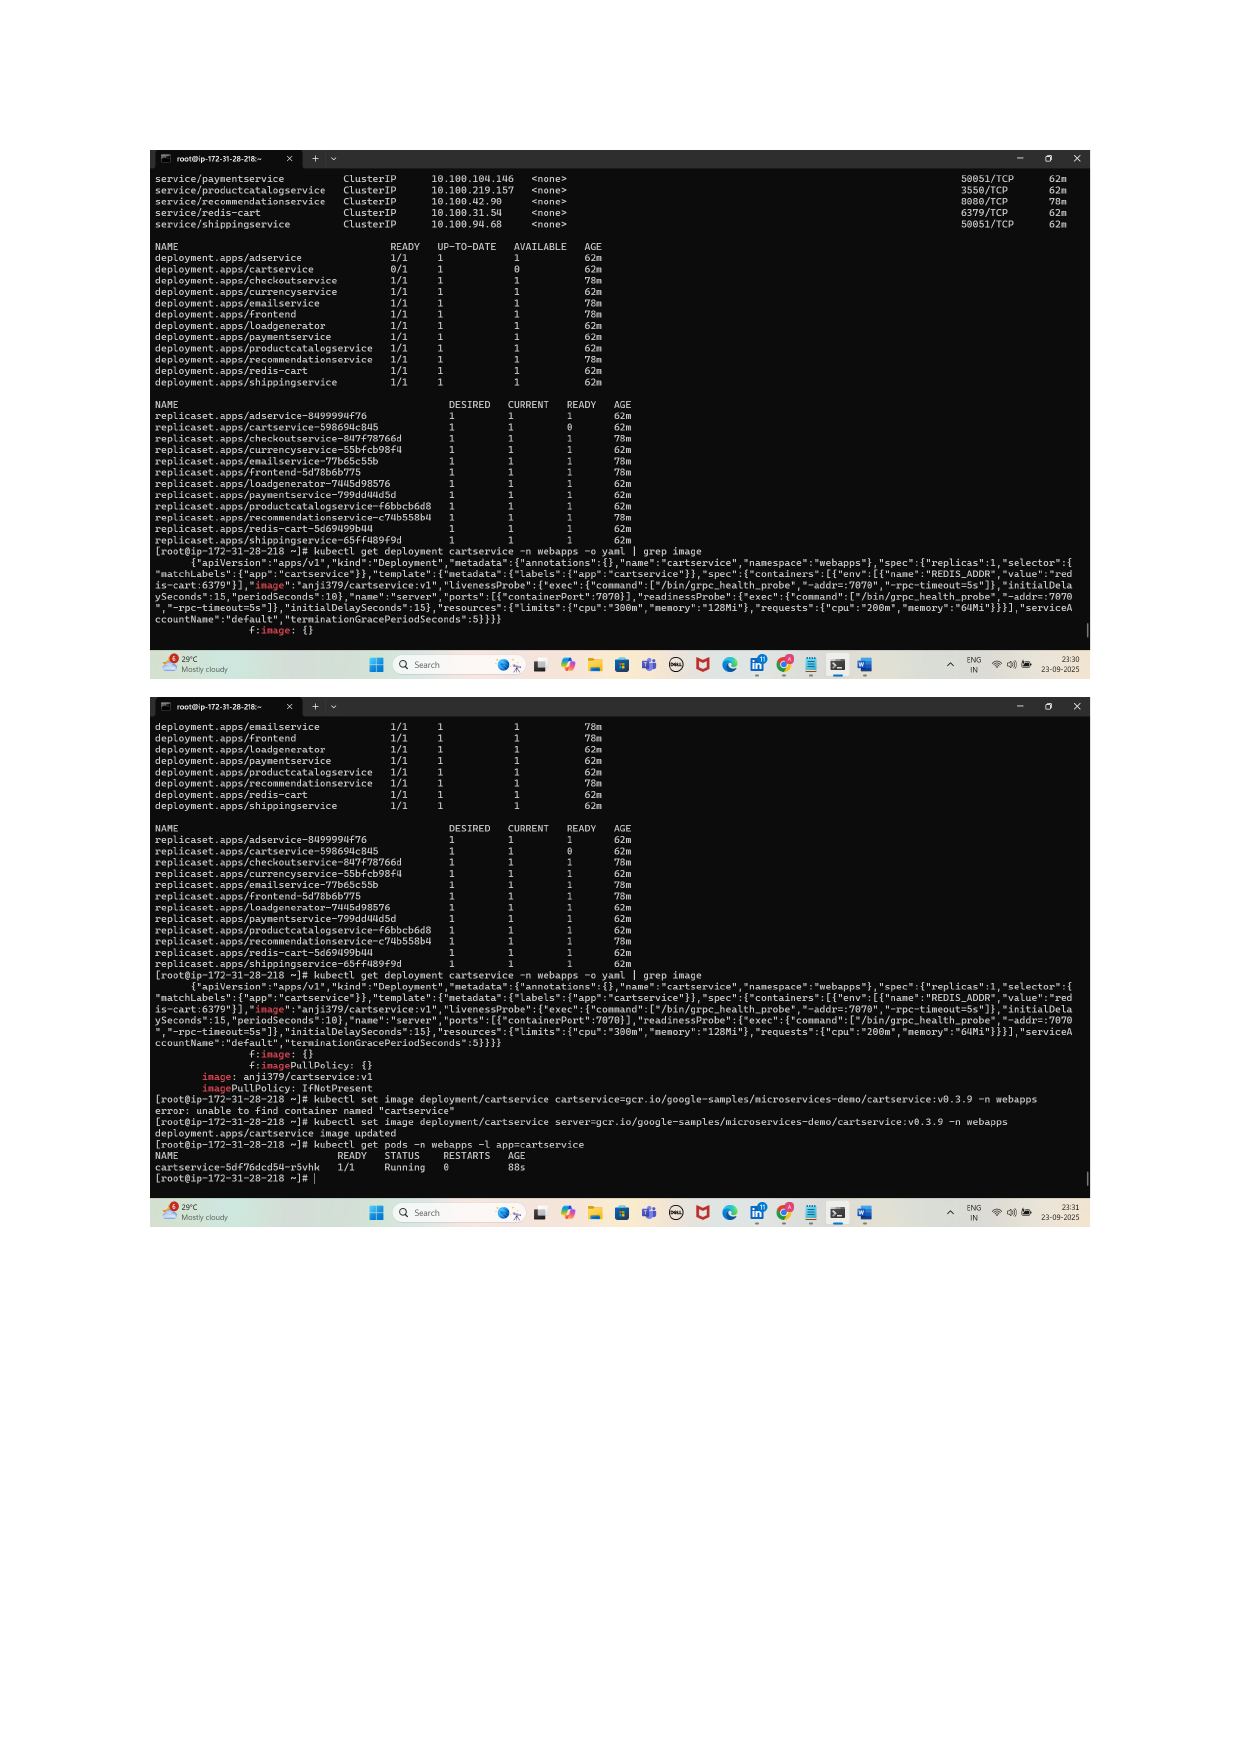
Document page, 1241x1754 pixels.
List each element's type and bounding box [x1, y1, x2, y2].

picture [150, 150, 1091, 679]
picture [150, 697, 1091, 1227]
